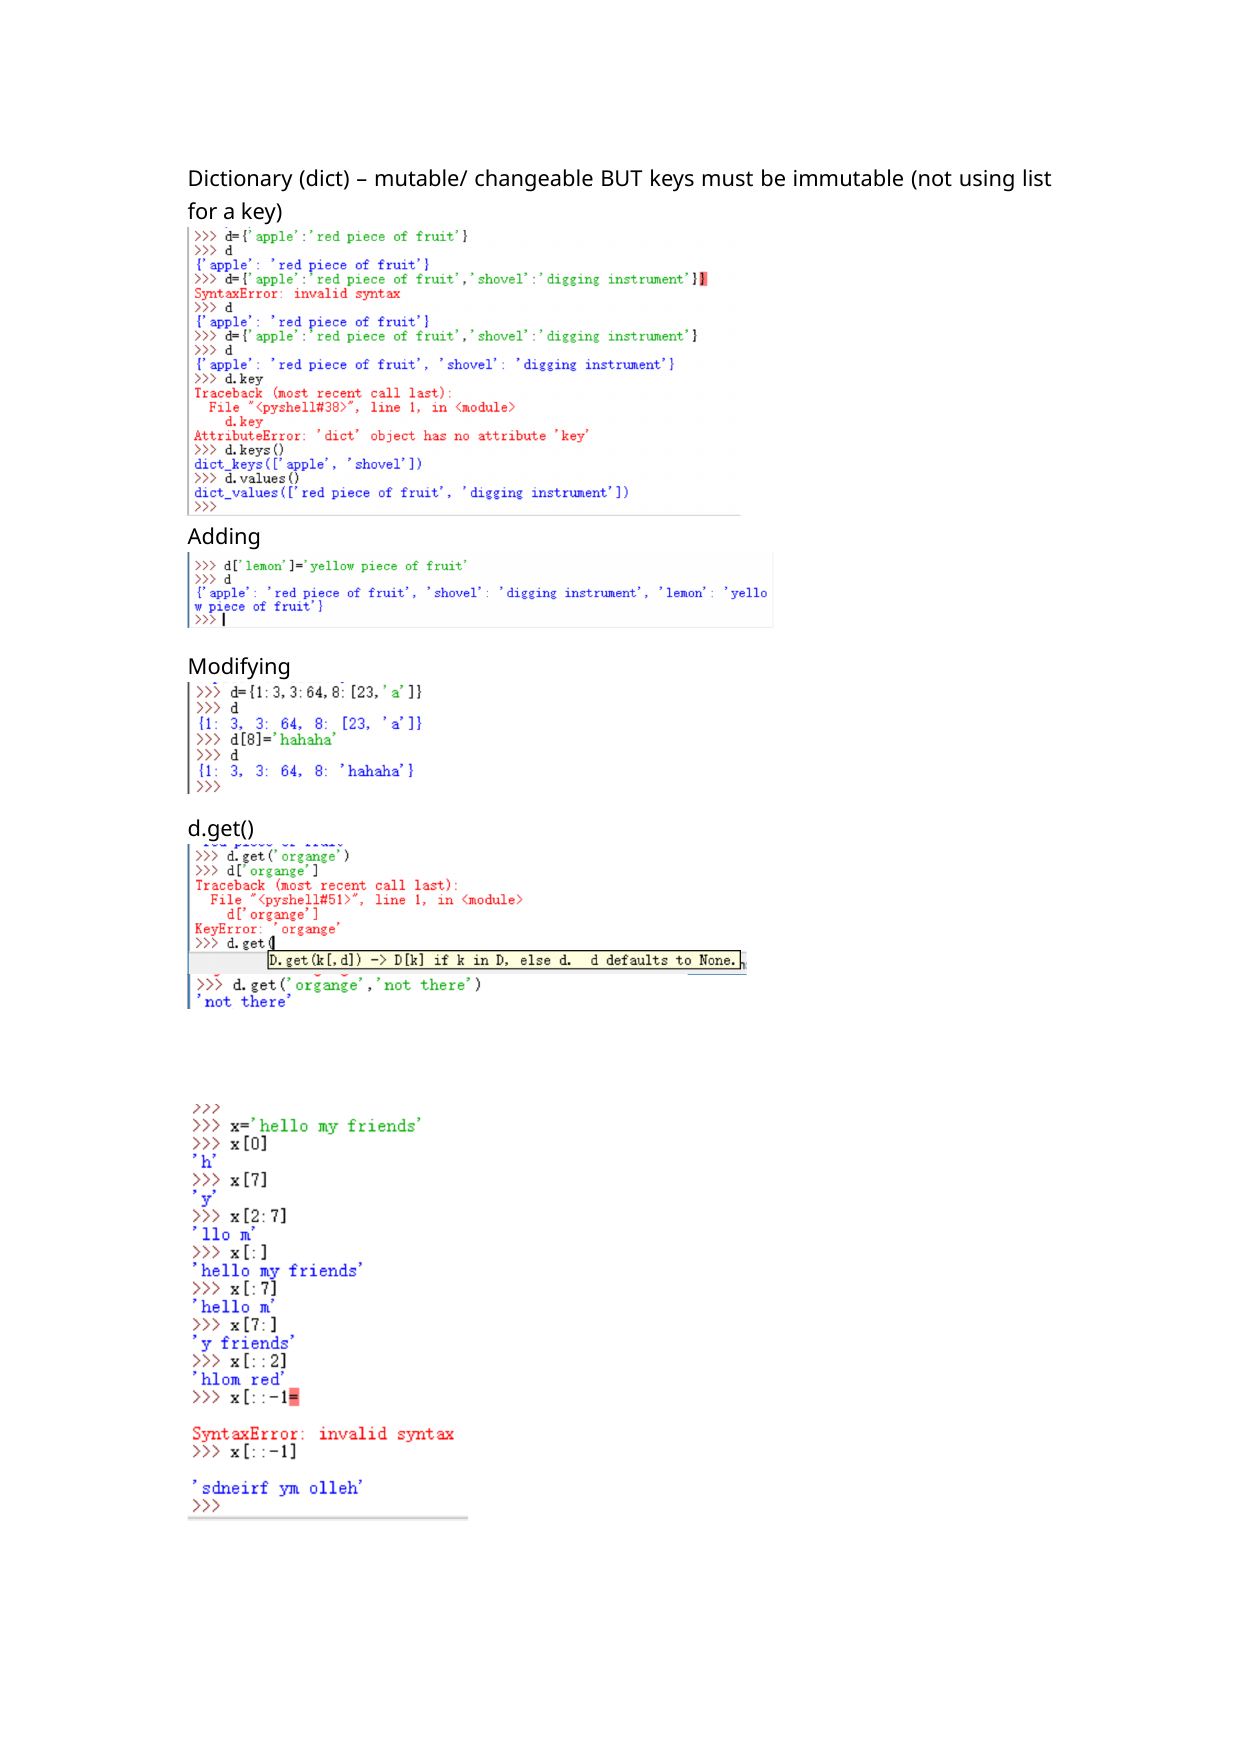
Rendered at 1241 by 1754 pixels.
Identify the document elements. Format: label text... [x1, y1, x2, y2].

text Modifying [187, 649, 1053, 682]
text Adding [187, 519, 1053, 552]
text Dictionary (dict) – mutable/ changeable BUT keys must be immutable (not using list for a key) [187, 162, 1053, 227]
picture [187, 227, 741, 516]
text d.get() [187, 812, 1053, 844]
picture [187, 1104, 469, 1521]
picture [187, 552, 774, 628]
picture [187, 844, 747, 1009]
picture [187, 682, 429, 794]
